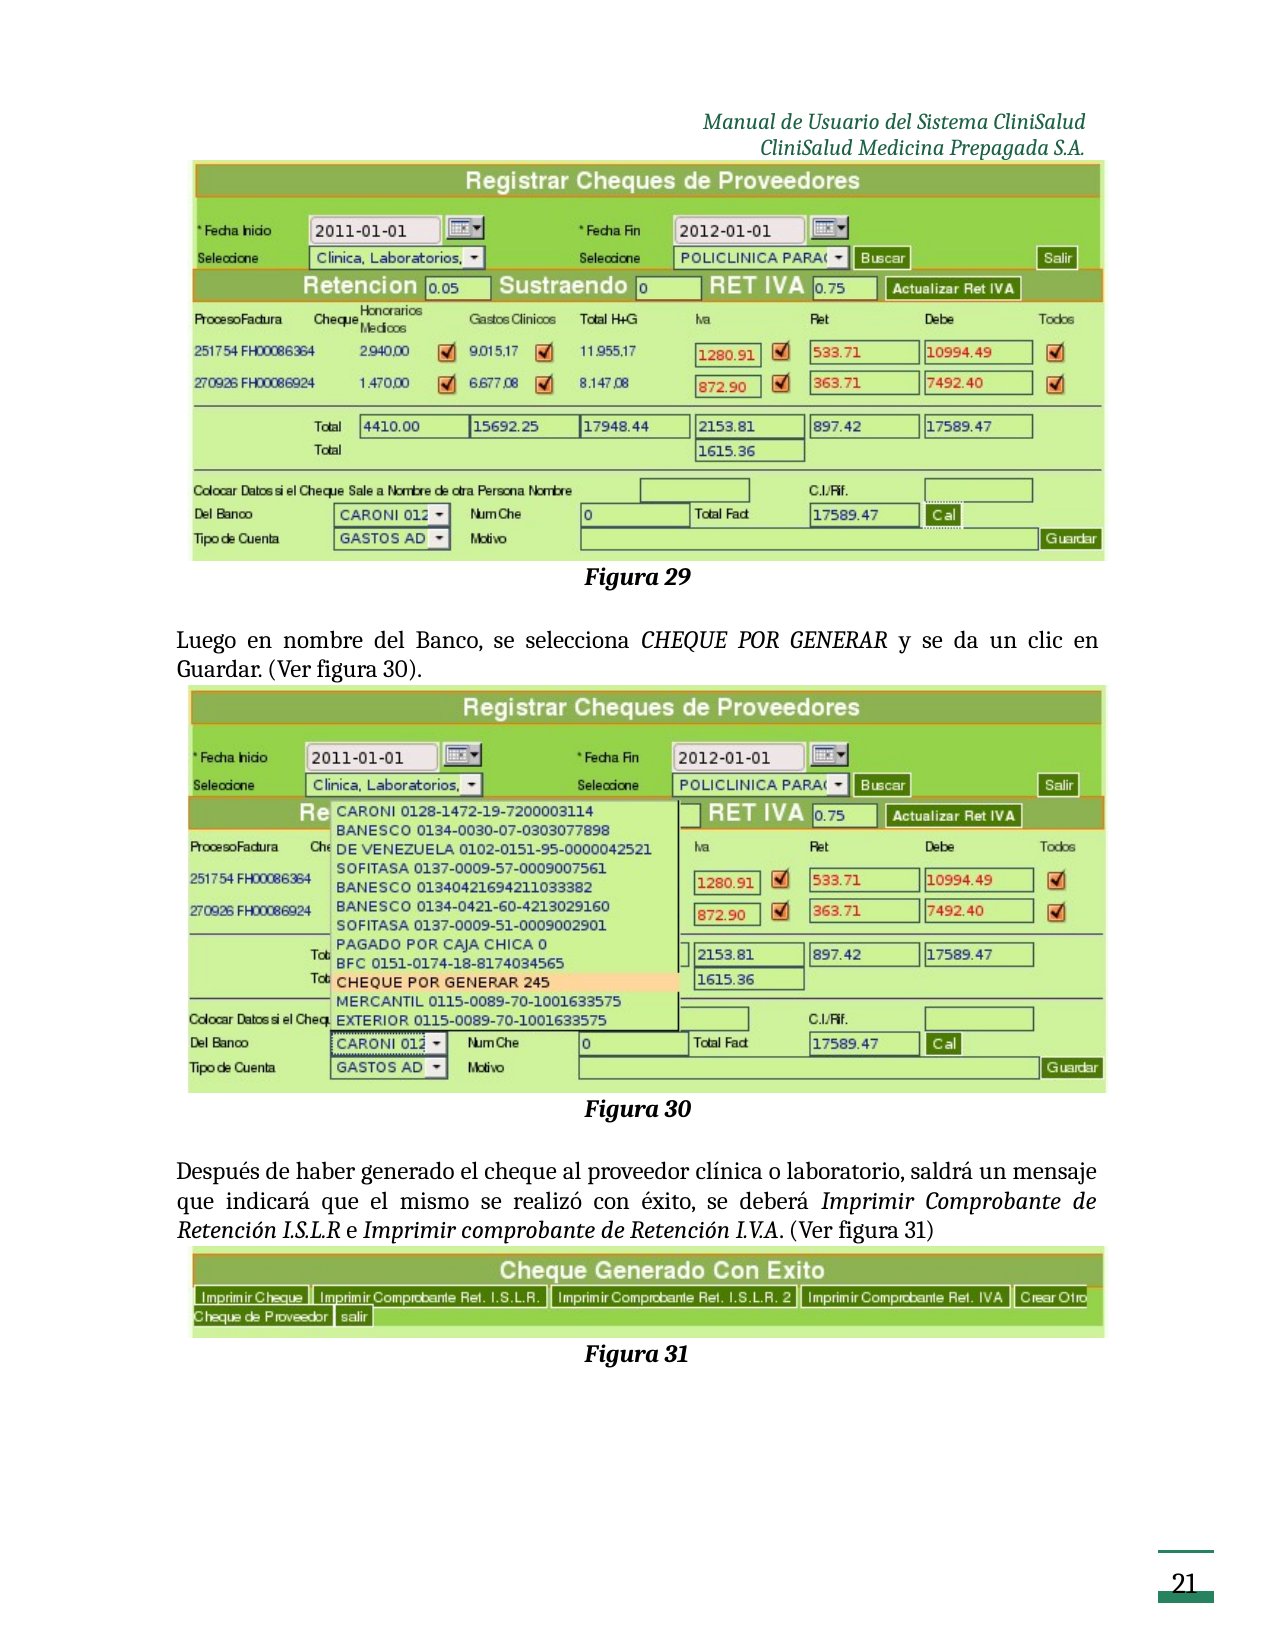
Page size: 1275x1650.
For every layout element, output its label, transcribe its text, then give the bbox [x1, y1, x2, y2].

text Luego en nombre del Banco, se selecciona CHEQUE POR GENERAR y se da un clic en Guardar. (Ver figura 30). [176, 626, 1099, 684]
picture [187, 1246, 1109, 1338]
text Figura 29 [248, 563, 1027, 592]
text Figura 31 [248, 1340, 1027, 1369]
text Después de haber generado el cheque al proveedor clínica o laboratorio, saldrá un mensaje que indicará que el mismo se realizó con éxito, se deberá Imprimir Comprobante de Retención I.S.L.R e Imprimir comprobante de Retención I.V.A. (Ver figura 31) [176, 1157, 1099, 1245]
text Figura 30 [248, 1094, 1027, 1123]
picture [187, 685, 1109, 1093]
picture [187, 160, 1109, 561]
